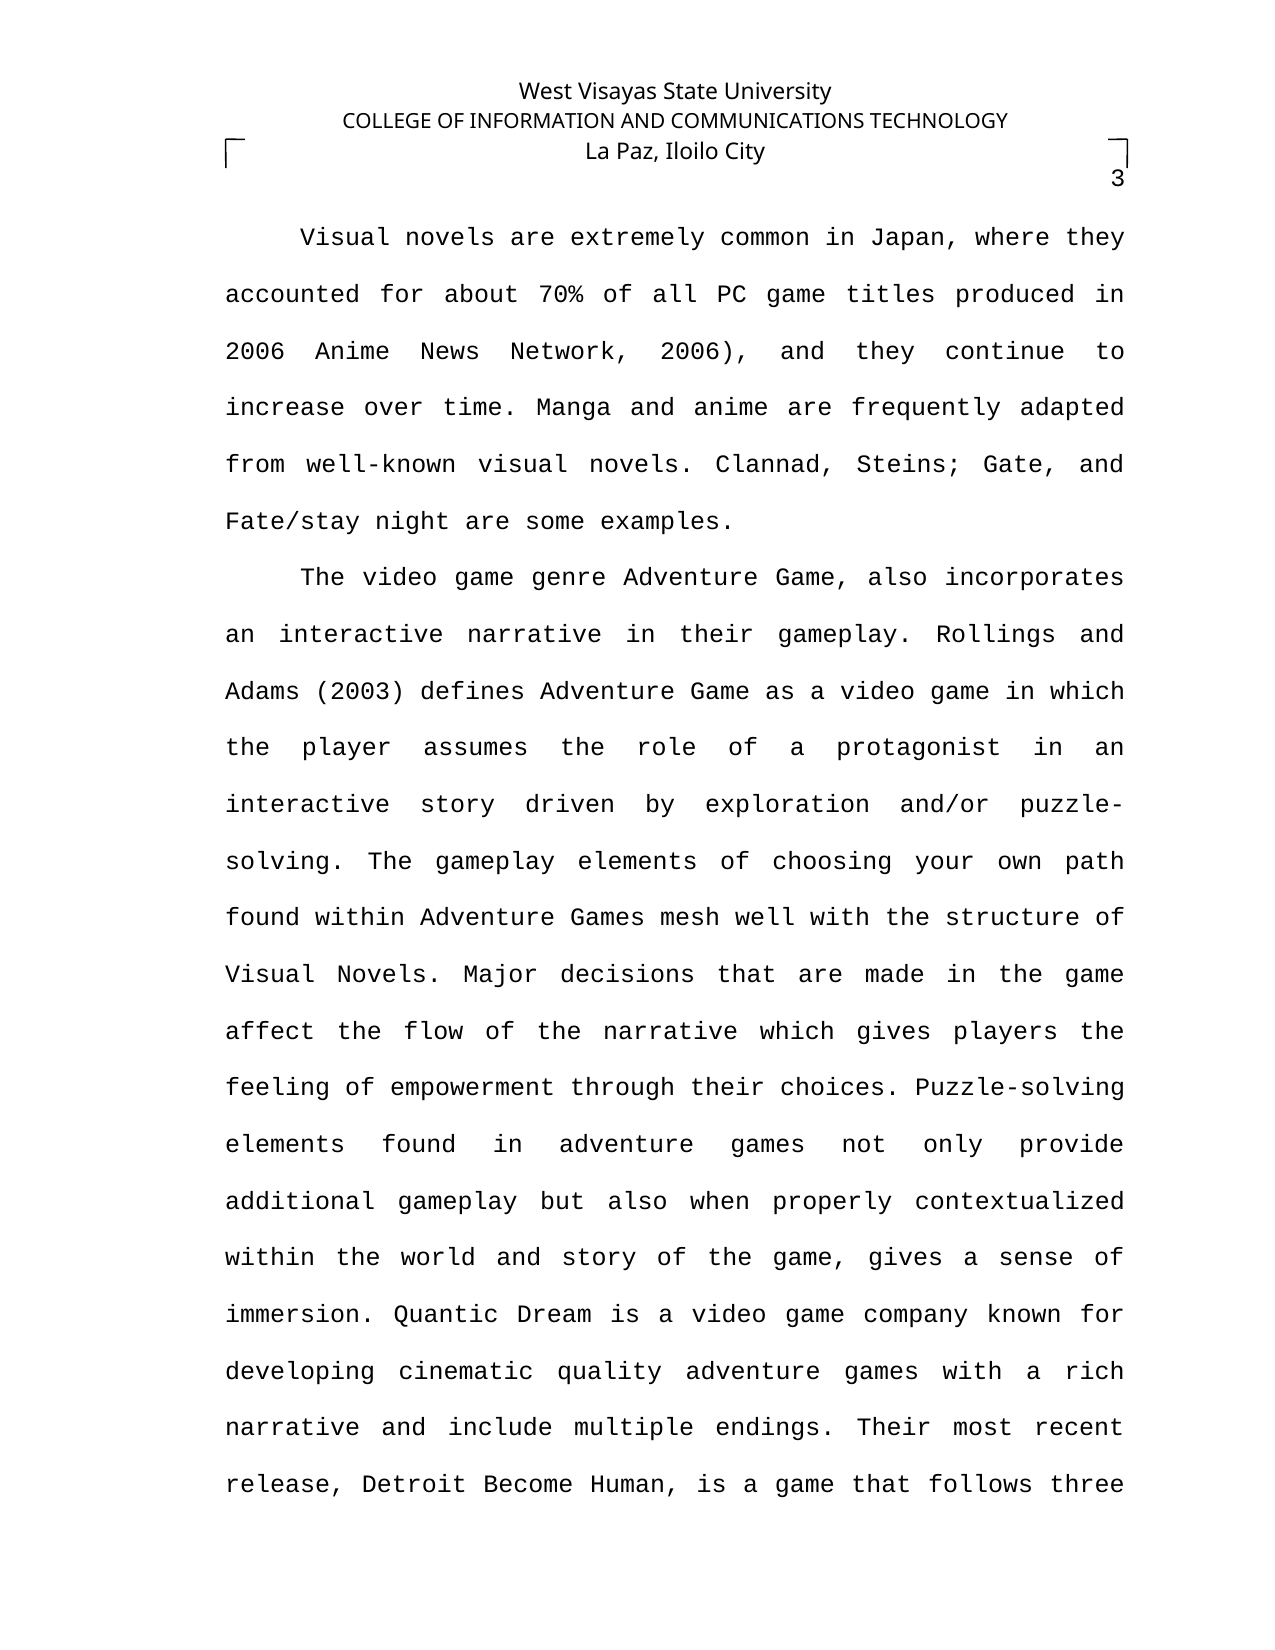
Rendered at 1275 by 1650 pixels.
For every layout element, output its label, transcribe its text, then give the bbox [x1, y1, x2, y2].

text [225, 565, 1125, 1500]
text Visual novels are extremely common in Japan, where they accounted for about 70% of all PC game titles produced in 2006 Anime News Network, 2006), and they continue to increase over time. Manga and anime are frequently adapted from well-known visual novels. Clannad, Steins; Gate, and Fate/stay night are some examples. [225, 225, 1125, 537]
